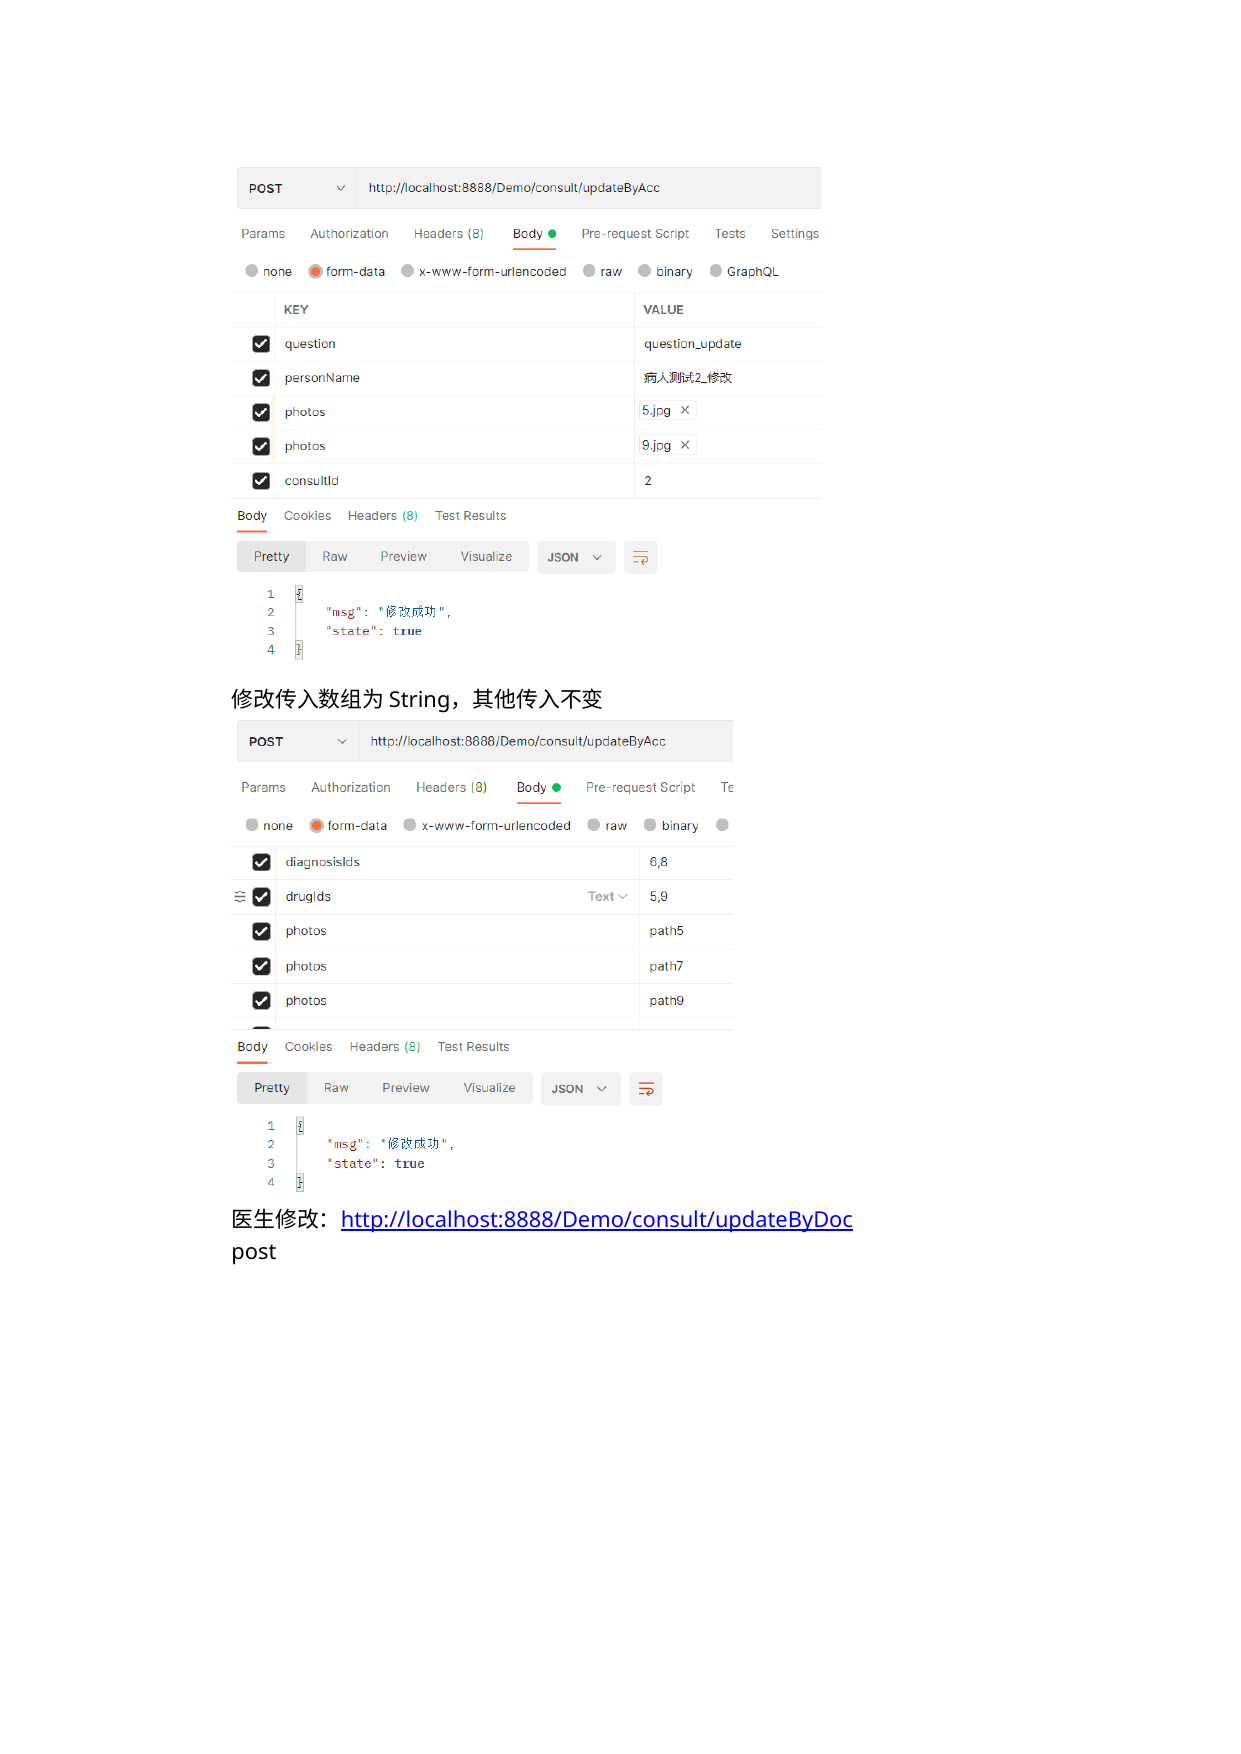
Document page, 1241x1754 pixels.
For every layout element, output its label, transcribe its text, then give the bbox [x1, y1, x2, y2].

list 医生修改：http://localhost:8888/Demo/consult/updateByDoc [187, 1202, 1053, 1234]
picture [231, 162, 822, 669]
list 修改传入数组为String，其他传入不变 [187, 682, 1053, 714]
picture [231, 714, 734, 1200]
list post [187, 1234, 1053, 1267]
